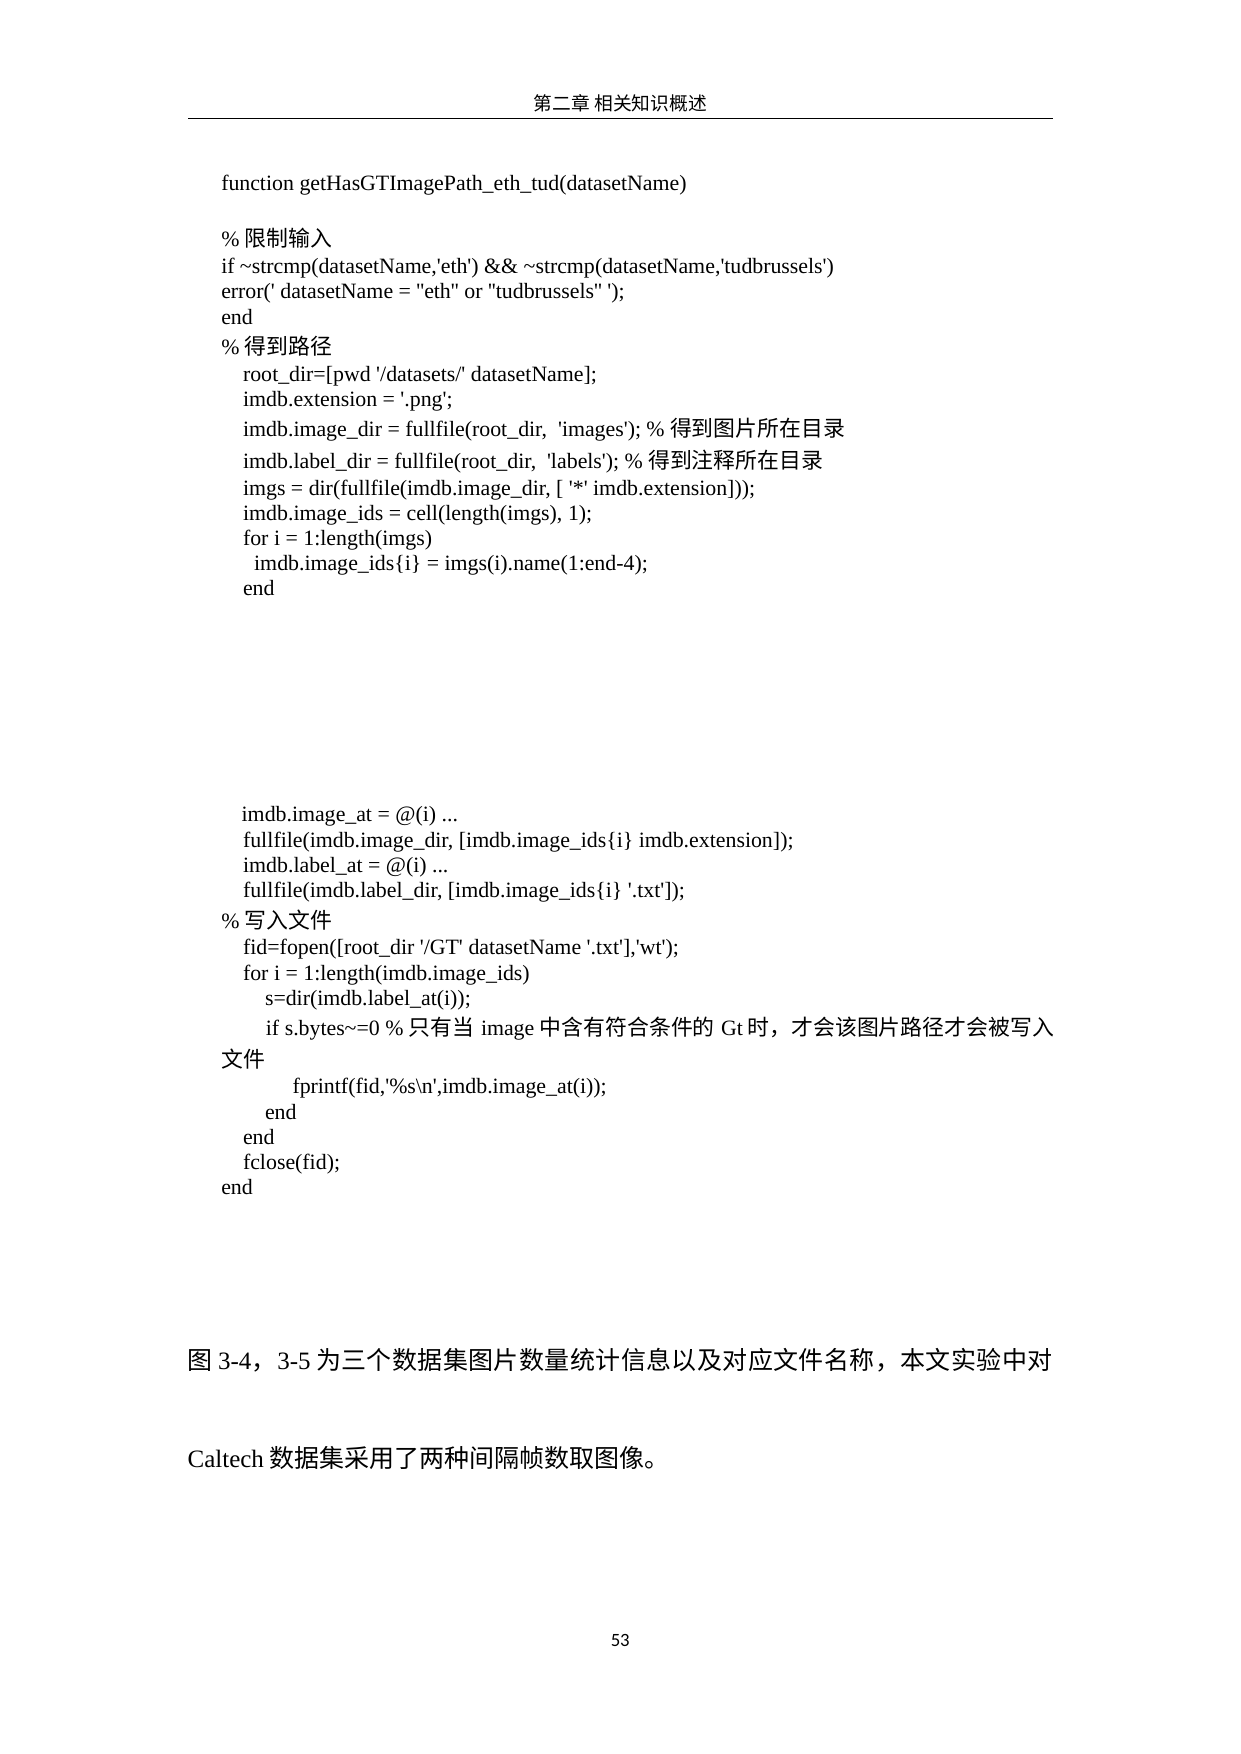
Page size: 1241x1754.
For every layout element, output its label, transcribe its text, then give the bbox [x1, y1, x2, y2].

text 图3-4，3-5为三个数据集图片数量统计信息以及对应文件名称，本文实验中对Caltech数据集采用了两种间隔帧数取图像。 [187, 1326, 1053, 1489]
